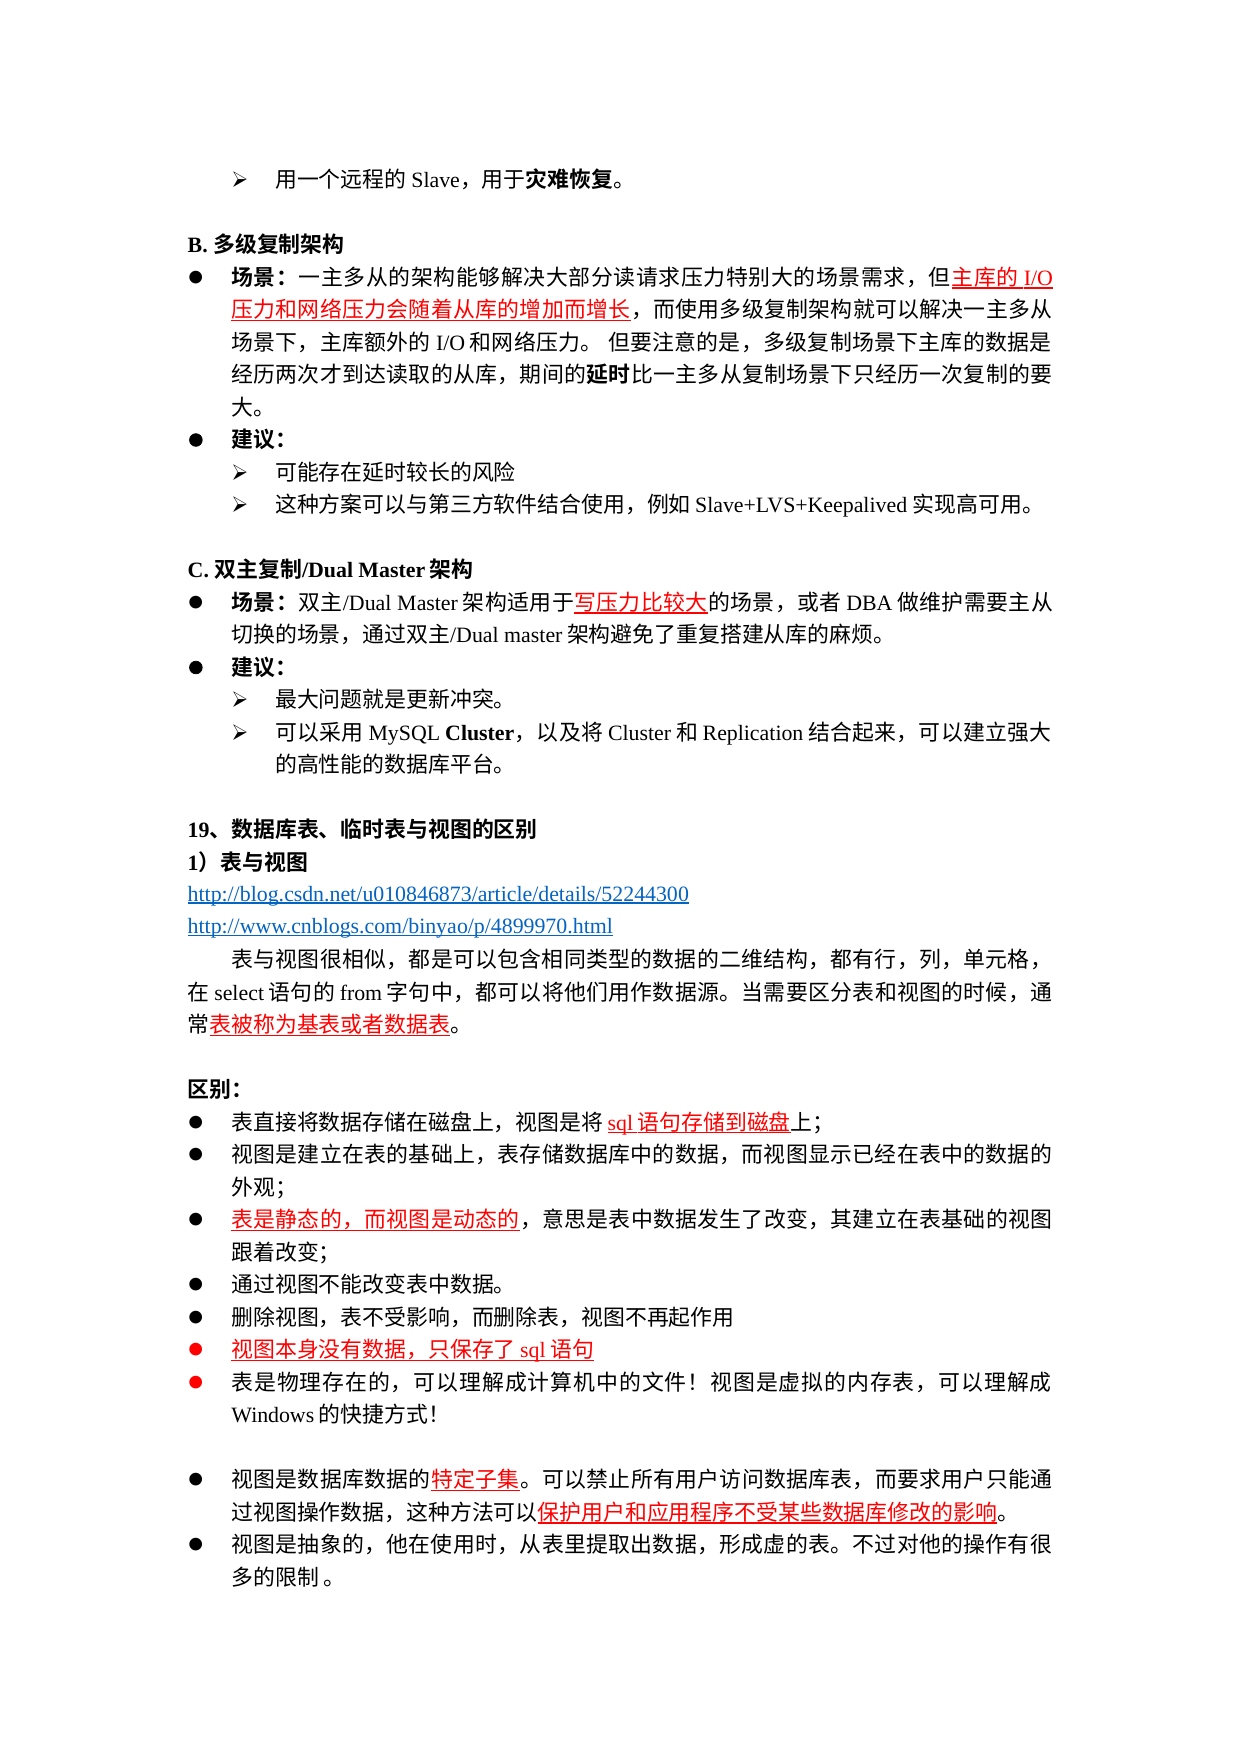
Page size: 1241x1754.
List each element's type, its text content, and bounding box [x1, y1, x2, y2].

text B. 多级复制架构 [187, 227, 1053, 259]
list 视图是建立在表的基础上，表存储数据库中的数据，而视图显示已经在表中的数据的外观； [187, 1137, 1053, 1202]
list 用一个远程的 Slave，用于灾难恢复。 [231, 162, 1053, 194]
list 场景：双主/Dual Master架构适用于写压力比较大的场景，或者DBA做维护需要主从切换的场景，通过双主/Dual master架构避免了重复搭建从库的麻烦。 [187, 584, 1053, 649]
text http://www.cnblogs.com/binyao/p/4899970.html [187, 909, 1053, 942]
list 表直接将数据存储在磁盘上，视图是将sql语句存储到磁盘上； [187, 1104, 1053, 1137]
list 视图是数据库数据的特定子集。可以禁止所有用户访问数据库表，而要求用户只能通过视图操作数据，这种方法可以保护用户和应用程序不受某些数据库修改的影响。 [187, 1462, 1053, 1527]
text http://blog.csdn.net/u010846873/article/details/52244300 [187, 877, 1053, 909]
text C. 双主复制/Dual Master架构 [187, 552, 1053, 584]
list 视图本身没有数据，只保存了sql语句 [187, 1332, 1053, 1364]
list 最大问题就是更新冲突。 [231, 682, 1053, 714]
list 这种方案可以与第三方软件结合使用，例如Slave+LVS+Keepalived 实现高可用。 [231, 487, 1053, 519]
list 可以采用MySQL Cluster，以及将Cluster和Replication结合起来，可以建立强大的高性能的数据库平台。 [231, 714, 1053, 779]
text 表与视图很相似，都是可以包含相同类型的数据的二维结构，都有行，列，单元格，在select语句的from字句中，都可以将他们用作数据源。当需要区分表和视图的时候，通常表被称为基表或者数据表。 [187, 942, 1053, 1039]
list 视图是抽象的，他在使用时，从表里提取出数据，形成虚的表。不过对他的操作有很多的限制 。 [187, 1527, 1053, 1592]
list 场景：一主多从的架构能够解决大部分读请求压力特别大的场景需求，但主库的I/O压力和网络压力会随着从库的增加而增长，而使用多级复制架构就可以解决一主多从场景下，主库额外的I/O和网络压力。 但要注意的是，多级复制场景下主库的数据是经历两次才到达读取的从库，期间的延时比一主多从复制场景下只经历一次复制的要大。 [187, 259, 1053, 422]
list 建议： [187, 422, 1053, 454]
list 表是静态的，而视图是动态的，意思是表中数据发生了改变，其建立在表基础的视图跟着改变； [187, 1202, 1053, 1267]
list 删除视图，表不受影响，而删除表，视图不再起作用 [187, 1299, 1053, 1332]
text 1）表与视图 [187, 844, 1053, 877]
list 通过视图不能改变表中数据。 [187, 1267, 1053, 1299]
list 表是物理存在的，可以理解成计算机中的文件！视图是虚拟的内存表，可以理解成Windows的快捷方式！ [187, 1364, 1053, 1429]
list 可能存在延时较长的风险 [231, 454, 1053, 487]
text 区别： [187, 1072, 1053, 1104]
text 19、数据库表、临时表与视图的区别 [187, 812, 1053, 844]
list 建议： [187, 649, 1053, 682]
